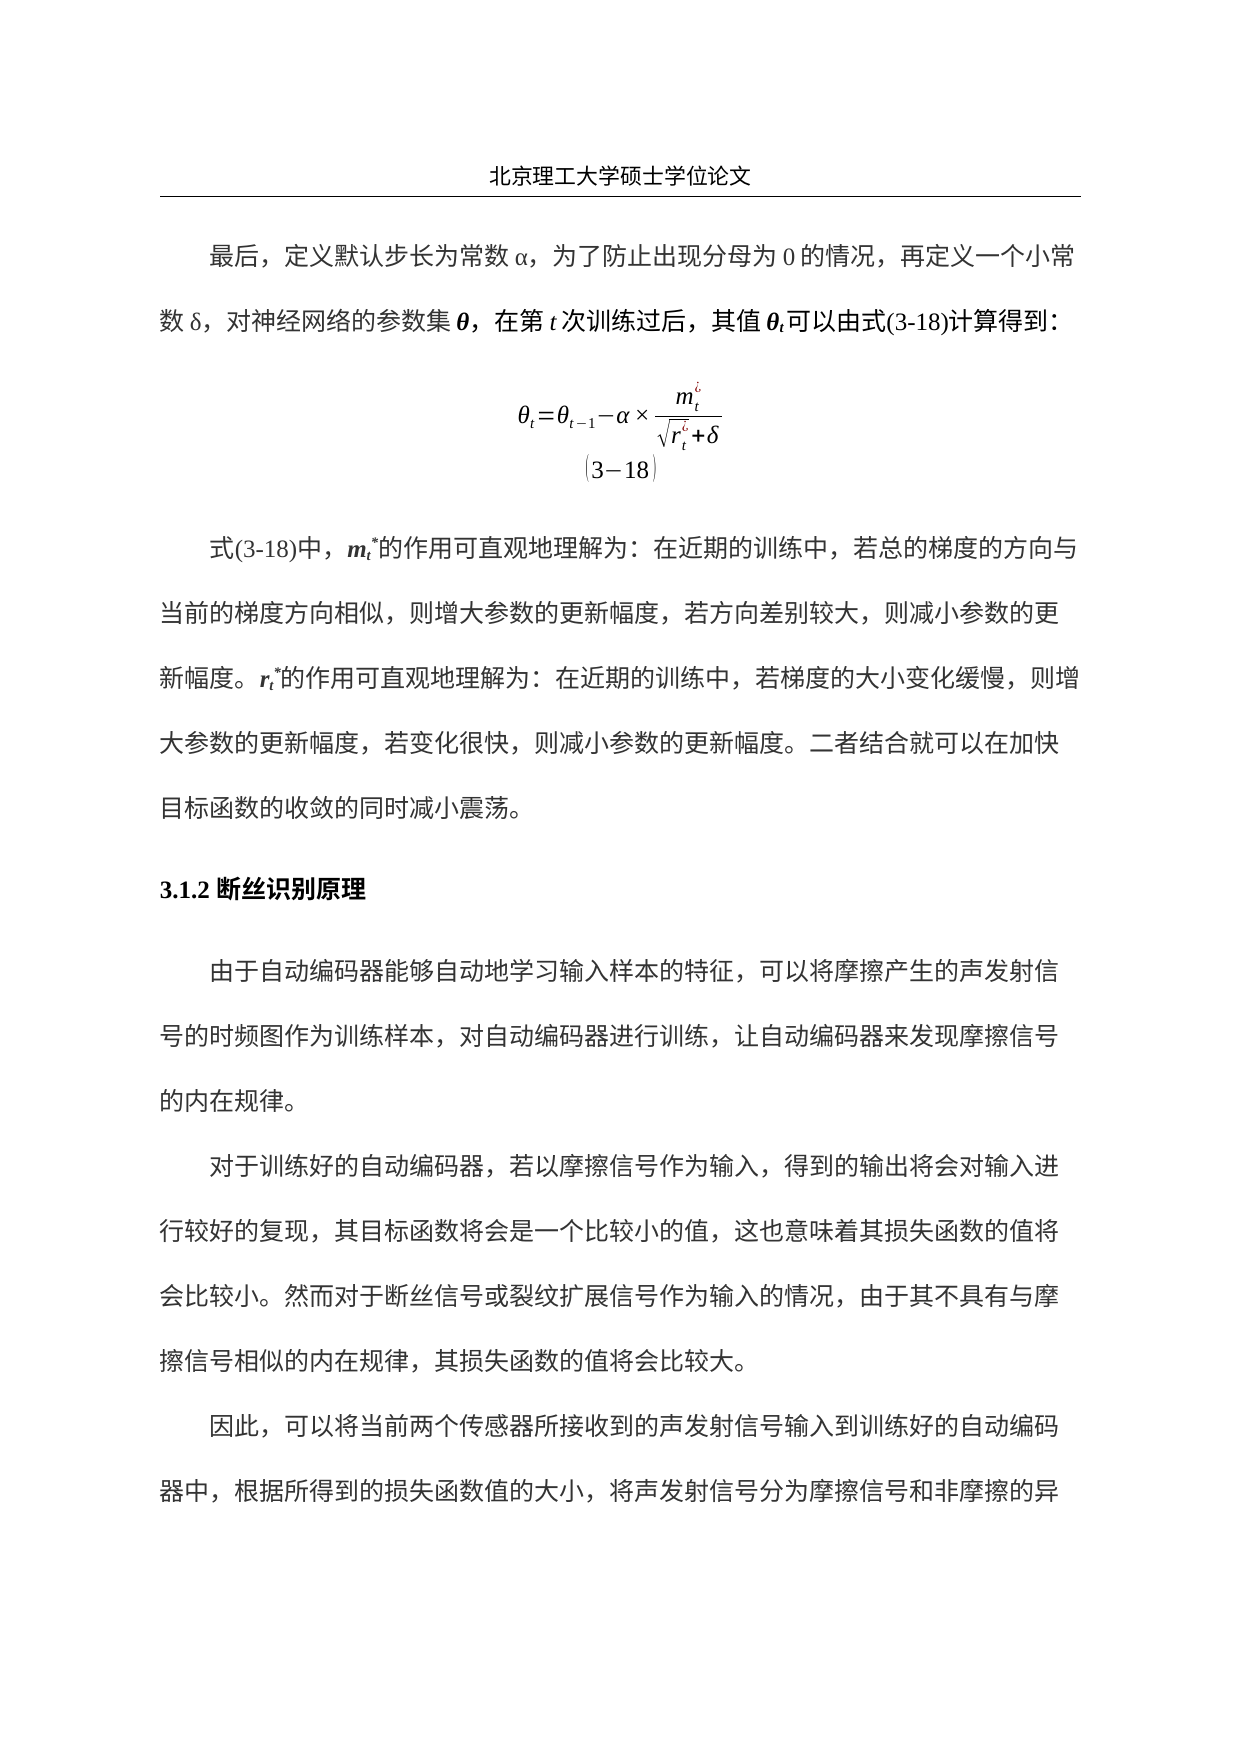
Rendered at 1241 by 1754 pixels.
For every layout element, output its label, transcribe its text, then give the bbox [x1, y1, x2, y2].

text 式(3-18)中，mt*的作用可直观地理解为：在近期的训练中，若总的梯度的方向与当前的梯度方向相似，则增大参数的更新幅度，若方向差别较大，则减小参数的更新幅度。rt*的作用可直观地理解为：在近期的训练中，若梯度的大小变化缓慢，则增大参数的更新幅度，若变化很快，则减小参数的更新幅度。二者结合就可以在加快目标函数的收敛的同时减小震荡。 [159, 514, 1081, 839]
text 3.1.2 断丝识别原理 [159, 856, 1081, 921]
text 最后，定义默认步长为常数α，为了防止出现分母为0的情况，再定义一个小常数δ，对神经网络的参数集θ，在第t次训练过后，其值θt可以由式(3-18)计算得到： [159, 222, 1081, 352]
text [159, 1392, 1081, 1522]
text 对于训练好的自动编码器，若以摩擦信号作为输入，得到的输出将会对输入进行较好的复现，其目标函数将会是一个比较小的值，这也意味着其损失函数的值将会比较小。然而对于断丝信号或裂纹扩展信号作为输入的情况，由于其不具有与摩擦信号相似的内在规律，其损失函数的值将会比较大。 [159, 1132, 1081, 1392]
text 由于自动编码器能够自动地学习输入样本的特征，可以将摩擦产生的声发射信号的时频图作为训练样本，对自动编码器进行训练，让自动编码器来发现摩擦信号的内在规律。 [159, 937, 1081, 1132]
